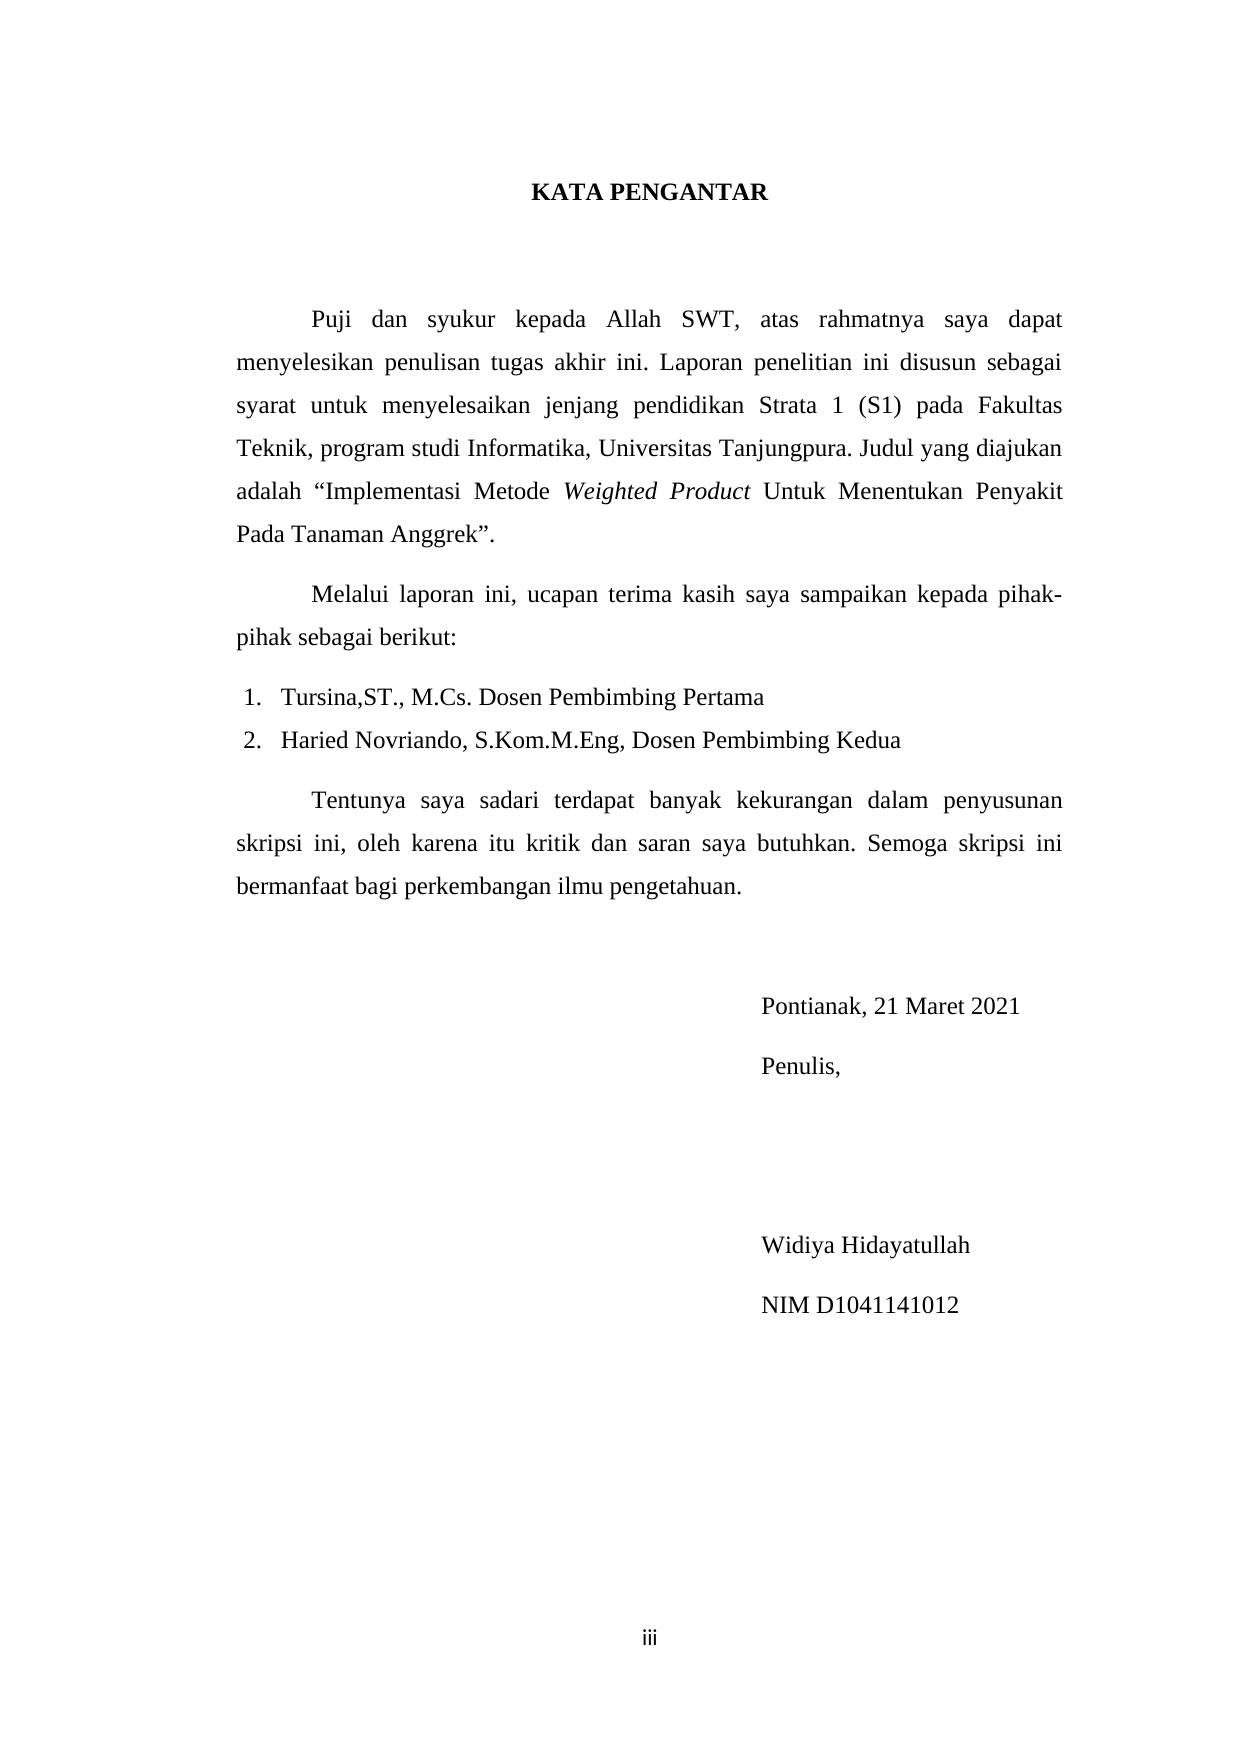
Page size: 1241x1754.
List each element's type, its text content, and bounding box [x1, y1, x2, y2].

text NIM D1041141012 [236, 1290, 1063, 1319]
text Tentunya saya sadari terdapat banyak kekurangan dalam penyusunan skripsi ini, oleh karena itu kritik dan saran saya butuhkan. Semoga skripsi ini bermanfaat bagi perkembangan ilmu pengetahuan. [236, 785, 1063, 900]
text Melalui laporan ini, ucapan terima kasih saya sampaikan kepada pihak-pihak sebagai berikut: [236, 579, 1063, 651]
text KATA PENGANTAR [236, 177, 1063, 206]
list Tursina,ST., M.Cs. Dosen Pembimbing Pertama [243, 682, 1063, 711]
text Penulis, [236, 1051, 1063, 1079]
list Haried Novriando, S.Kom.M.Eng, Dosen Pembimbing Kedua [243, 725, 1063, 754]
text Pontianak, 21 Maret 2021 [236, 991, 1063, 1020]
text Puji dan syukur kepada Allah SWT, atas rahmatnya saya dapat menyelesikan penulisan tugas akhir ini. Laporan penelitian ini disusun sebagai syarat untuk menyelesaikan jenjang pendidikan Strata 1 (S1) pada Fakultas Teknik, program studi Informatika, Universitas Tanjungpura. Judul yang diajukan adalah “Implementasi Metode Weighted Product Untuk Menentukan Penyakit Pada Tanaman Anggrek”. [236, 304, 1063, 548]
text Widiya Hidayatullah [236, 1230, 1063, 1259]
